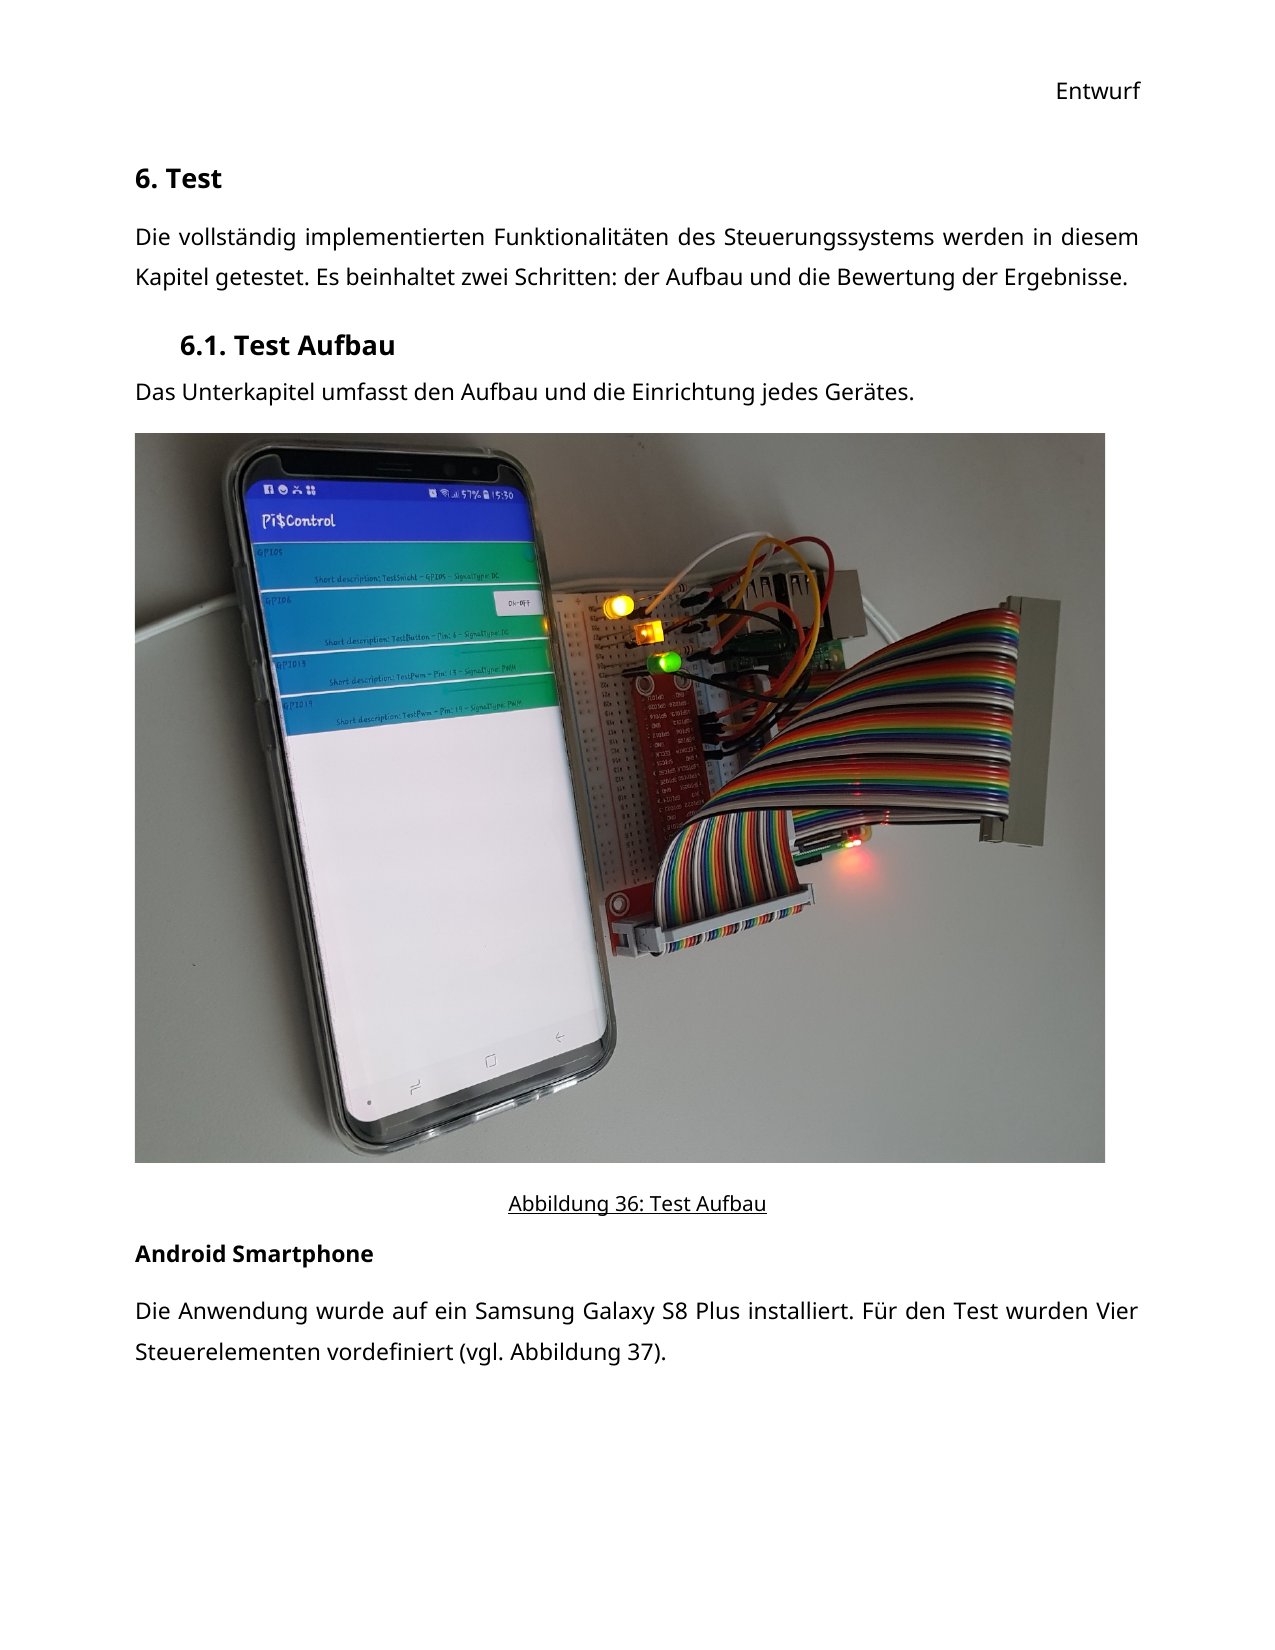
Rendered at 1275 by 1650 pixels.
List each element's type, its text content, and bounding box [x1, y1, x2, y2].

text Die Anwendung wurde auf ein Samsung Galaxy S8 Plus installiert. Für den Test wurden Vier Steuerelementen vordefiniert (vgl. Abbildung 37). [135, 1295, 1140, 1367]
subtitle Test Aufbau [180, 327, 1140, 363]
picture [134, 433, 1106, 1163]
text Die vollständig implementierten Funktionalitäten des Steuerungssystems werden in diesem Kapitel getestet. Es beinhaltet zwei Schritten: der Aufbau und die Bewertung der Ergebnisse. [135, 220, 1140, 292]
subtitle Test [135, 160, 1140, 197]
text Das Unterkapitel umfasst den Aufbau und die Einrichtung jedes Gerätes. [135, 376, 1140, 407]
text Android Smartphone [135, 1238, 1140, 1269]
